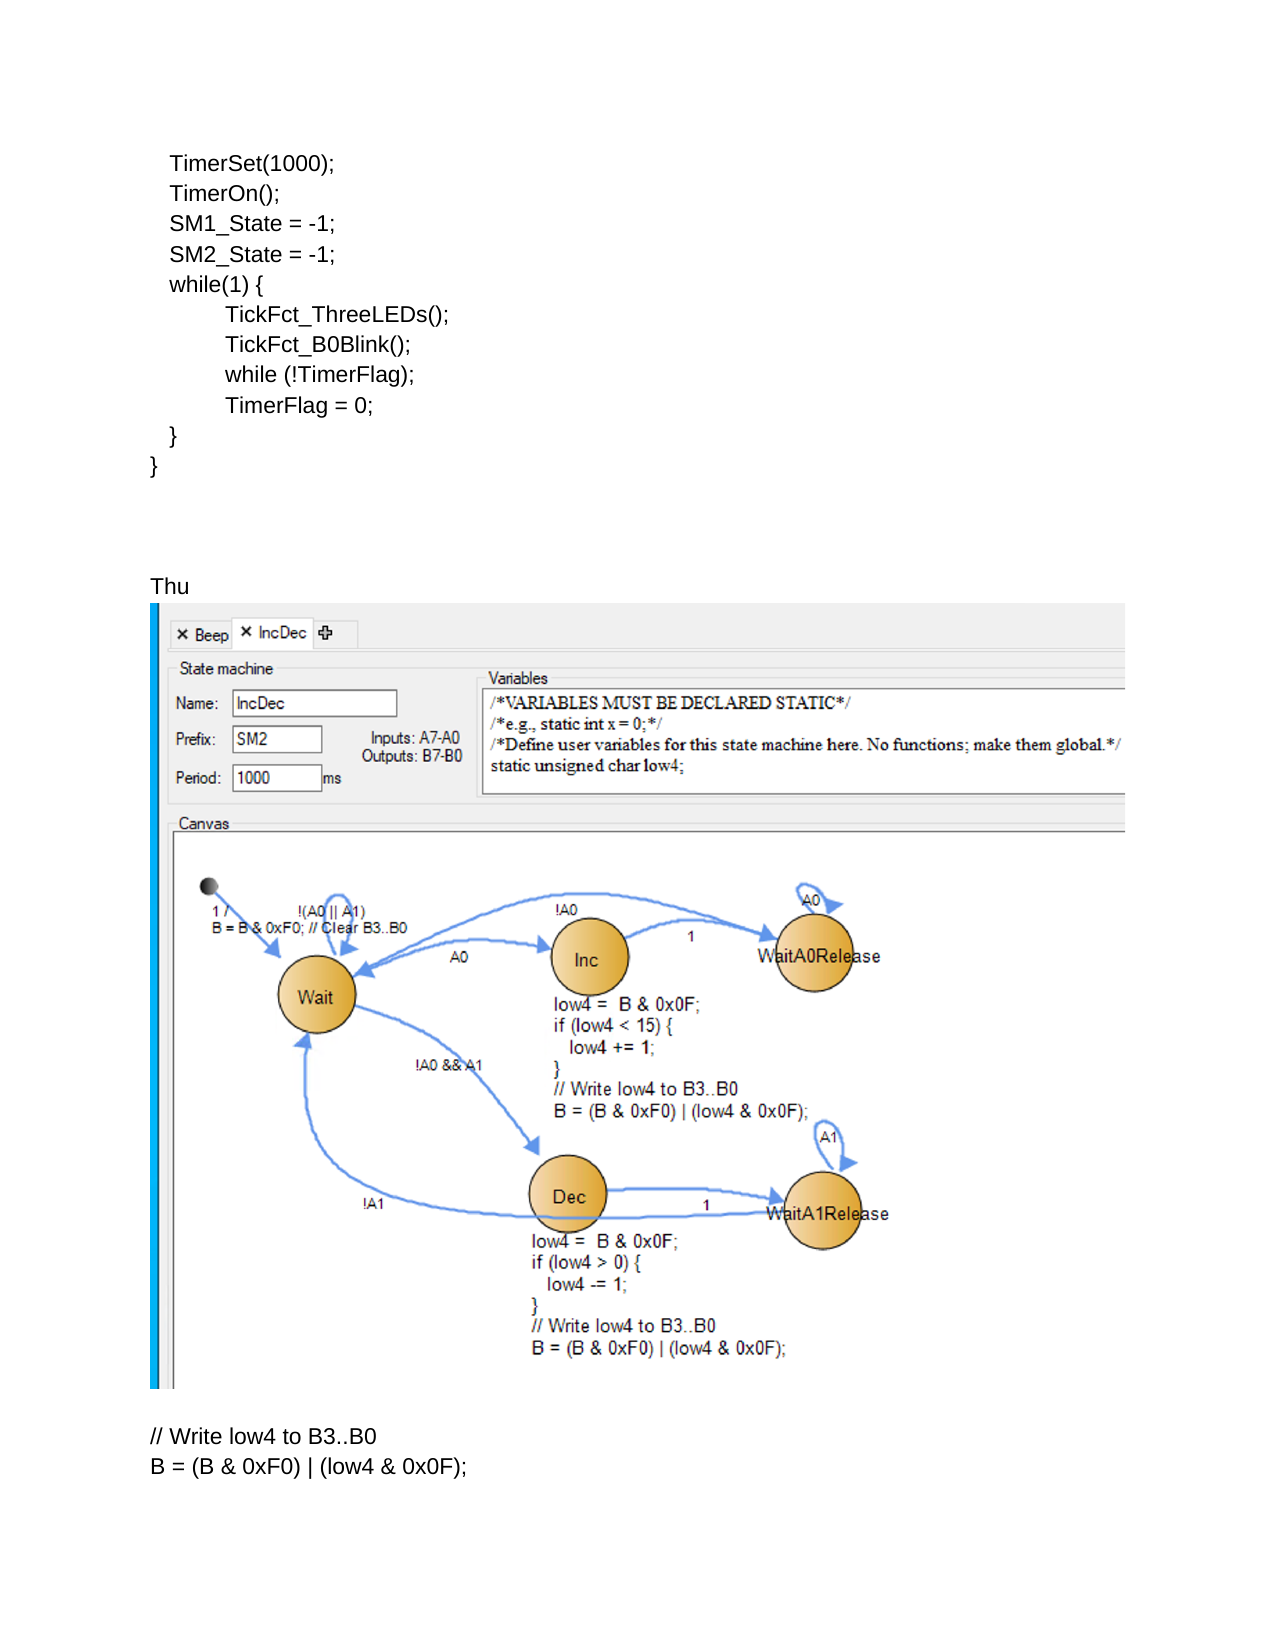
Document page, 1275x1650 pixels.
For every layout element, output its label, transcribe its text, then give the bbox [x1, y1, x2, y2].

picture [159, 603, 1125, 1389]
text Thu [150, 573, 1125, 599]
text } [150, 452, 1125, 478]
text } [150, 422, 1125, 448]
text SM1_State = -1; [150, 210, 1125, 237]
text TimerOn(); [150, 180, 1125, 207]
text TimerSet(1000); [150, 150, 1125, 176]
text while (!TimerFlag); [150, 361, 1125, 388]
text TickFct_ThreeLEDs(); [150, 301, 1125, 327]
text TickFct_B0Blink(); [150, 331, 1125, 358]
text TimerFlag = 0; [150, 392, 1125, 418]
text // Write low4 to B3..B0 [150, 1423, 1125, 1449]
text while(1) { [150, 271, 1125, 297]
text SM2_State = -1; [150, 241, 1125, 267]
text B = (B & 0xF0) | (low4 & 0x0F); [150, 1453, 1125, 1479]
